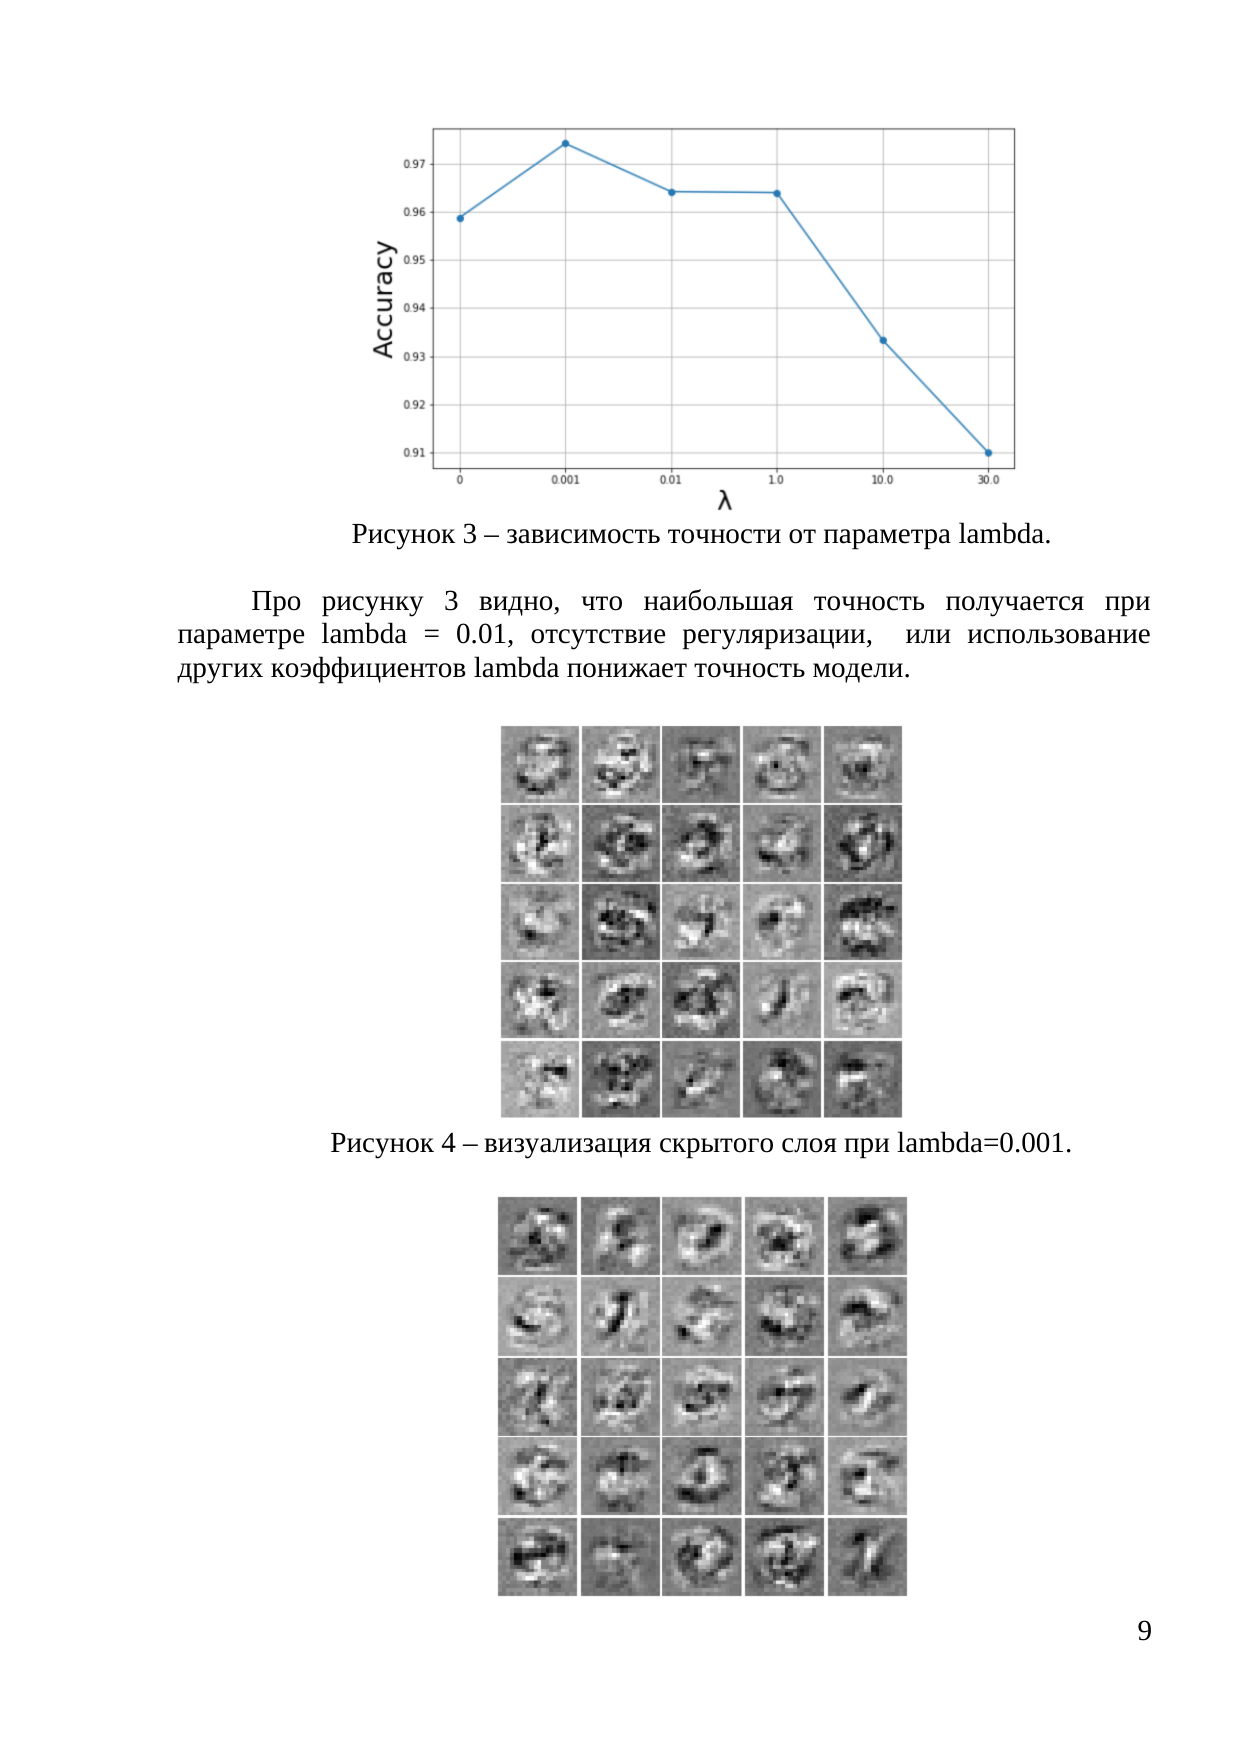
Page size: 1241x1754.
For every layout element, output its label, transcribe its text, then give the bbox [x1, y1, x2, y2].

text Про рисунку 3 видно, что наибольшая точность получается при параметре lambda = 0.01, отсутствие регуляризации, или использование других коэффициентов lambda понижает точность модели. [177, 583, 1152, 684]
picture [492, 1192, 911, 1603]
picture [491, 717, 912, 1126]
text Рисунок 4 – визуализация скрытого слоя при lambda=0.001. [177, 1125, 1152, 1159]
text Рисунок 3 – зависимость точности от параметра lambda. [177, 516, 1152, 549]
picture [366, 118, 1037, 516]
